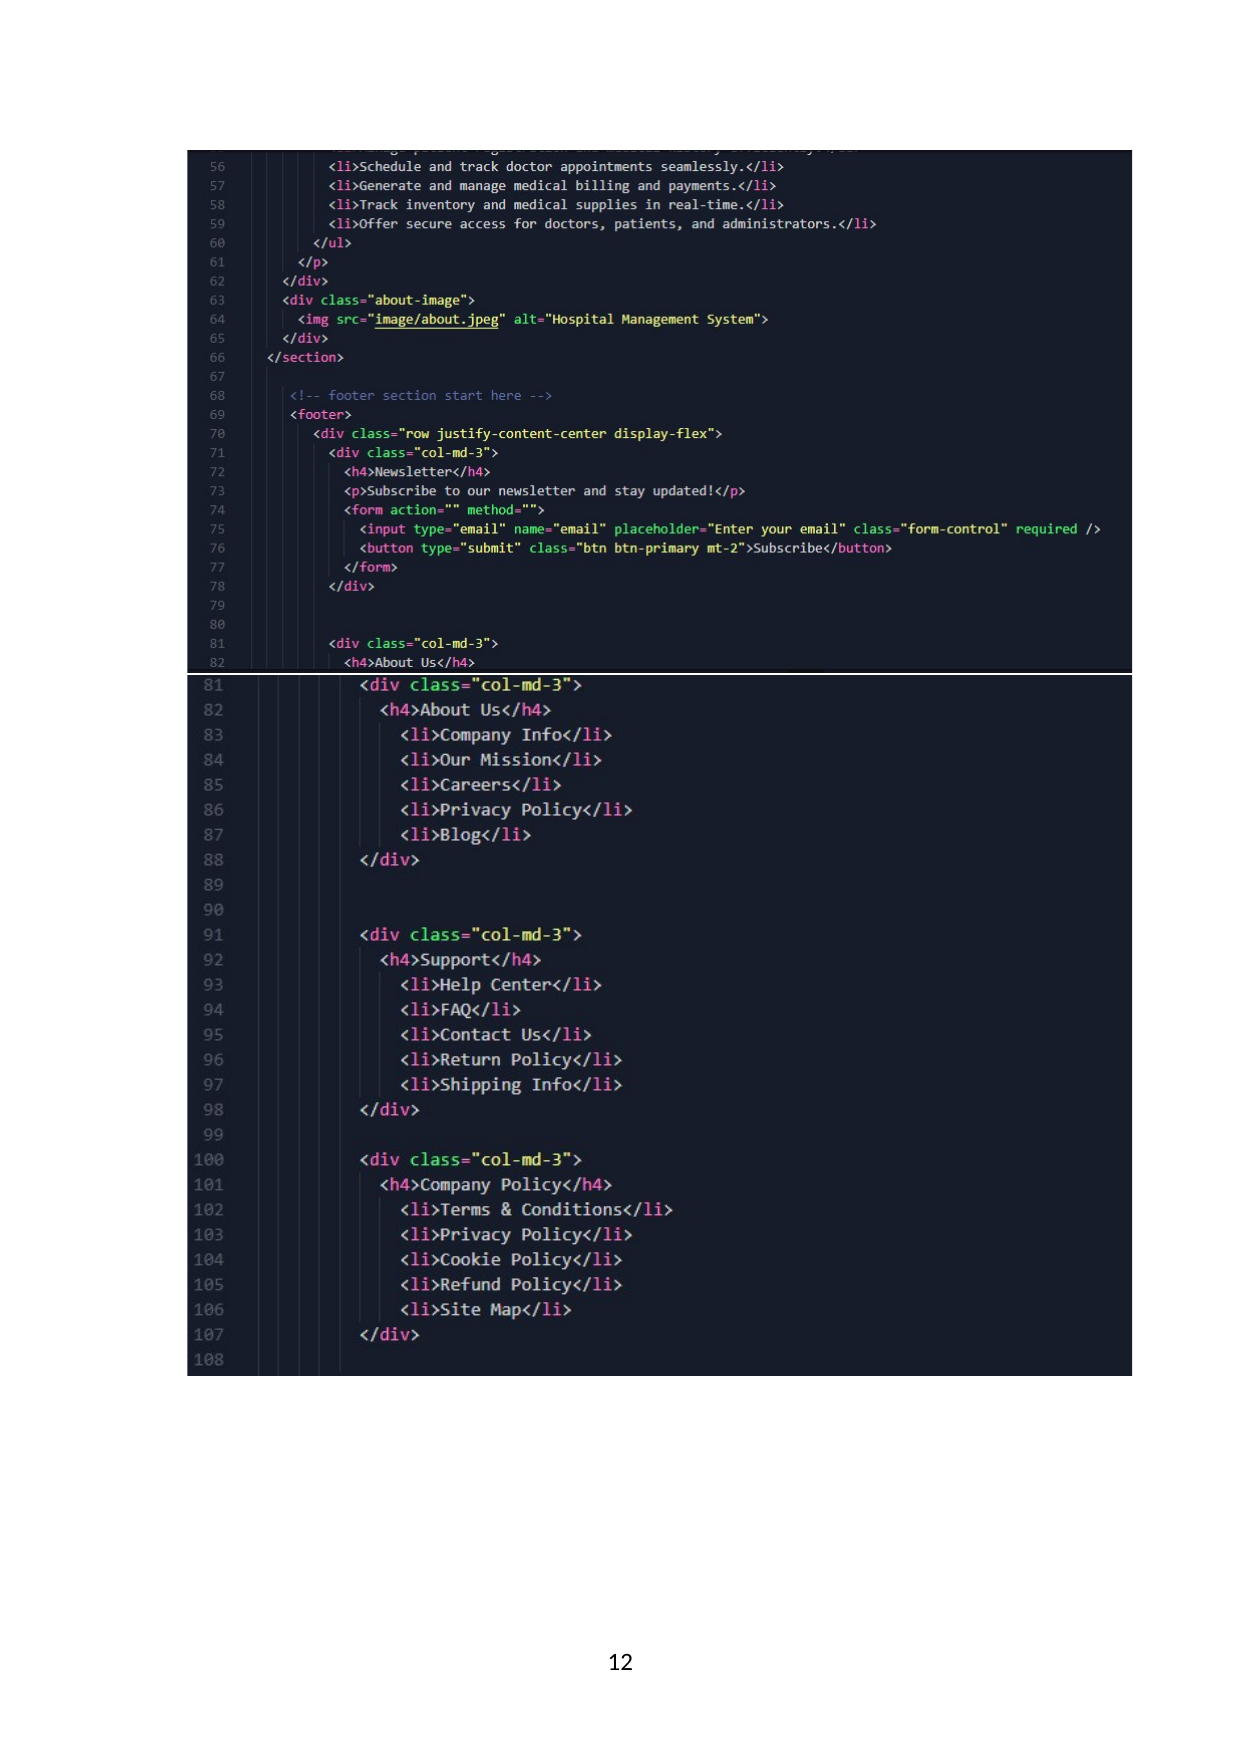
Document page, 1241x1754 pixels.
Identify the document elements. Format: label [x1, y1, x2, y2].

picture [187, 675, 1133, 1376]
picture [187, 150, 1133, 673]
